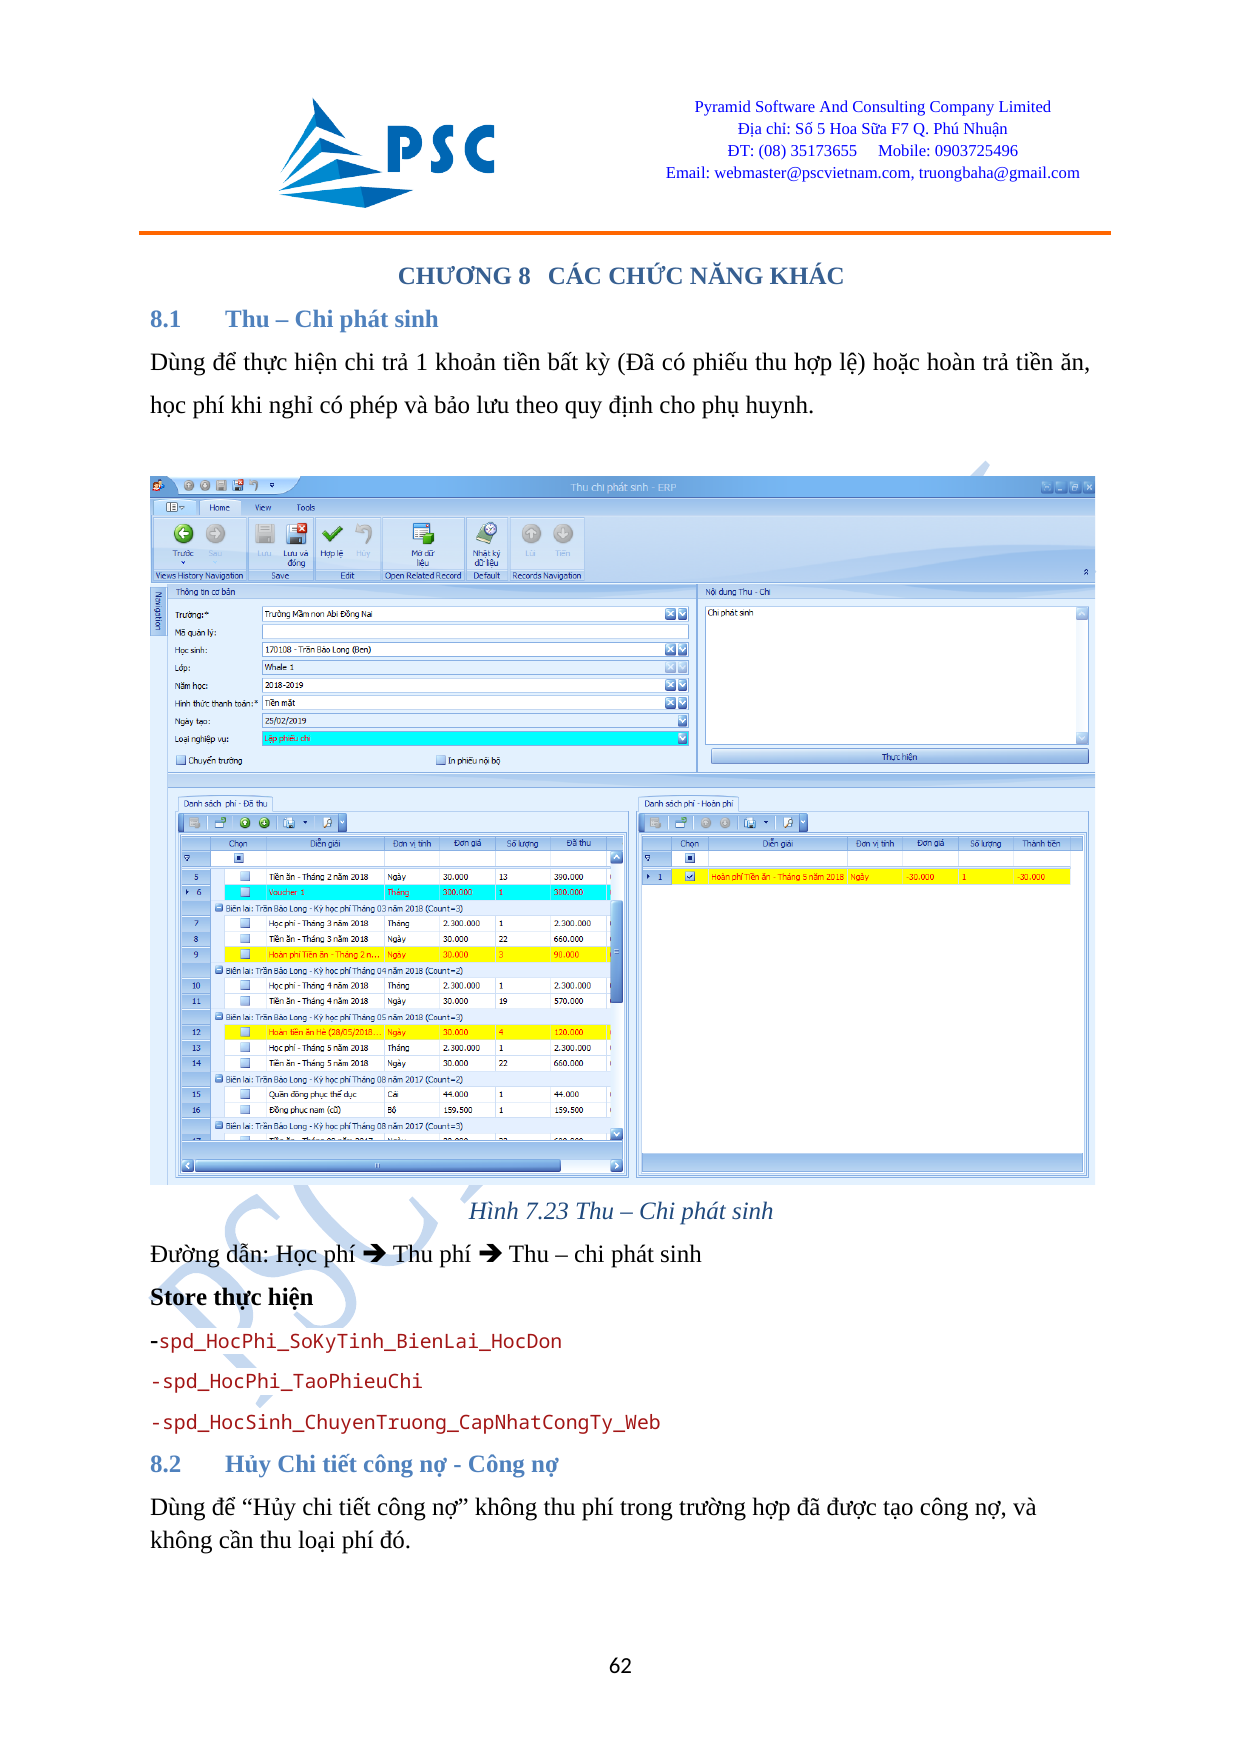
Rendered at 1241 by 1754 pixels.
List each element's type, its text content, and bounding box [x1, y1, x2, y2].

picture [275, 93, 498, 213]
text Dùng để thực hiện chi trả 1 khoản tiền bất kỳ (Đã có phiếu thu hợp lệ) hoặc hoàn trả tiền ăn, học phí khi nghỉ có phép và bảo lưu theo quy định cho phụ huynh. [150, 347, 1092, 419]
text -spd_HocPhi_SoKyTinh_BienLai_HocDon -spd_HocPhi_TaoPhieuChi -spd_HocSinh_ChuyenTruong_CapNhatCongTy_Web [150, 1325, 1092, 1435]
subtitle CÁC CHỨC NĂNG KHÁC [150, 261, 1092, 290]
subtitle Thu – Chi phát sinh [150, 304, 1092, 333]
text Dùng để “Hủy chi tiết công nợ” không thu phí trong trường hợp đã được tạo công nợ, và không cần thu loại phí đó. [150, 1492, 1092, 1553]
picture [150, 476, 1096, 1185]
text Store thực hiện [150, 1282, 1092, 1311]
text Đường dẫn: Học phí Thu phí Thu – chi phát sinh [150, 1239, 1092, 1268]
subtitle Hủy Chi tiết công nợ - Công nợ [150, 1449, 1092, 1477]
